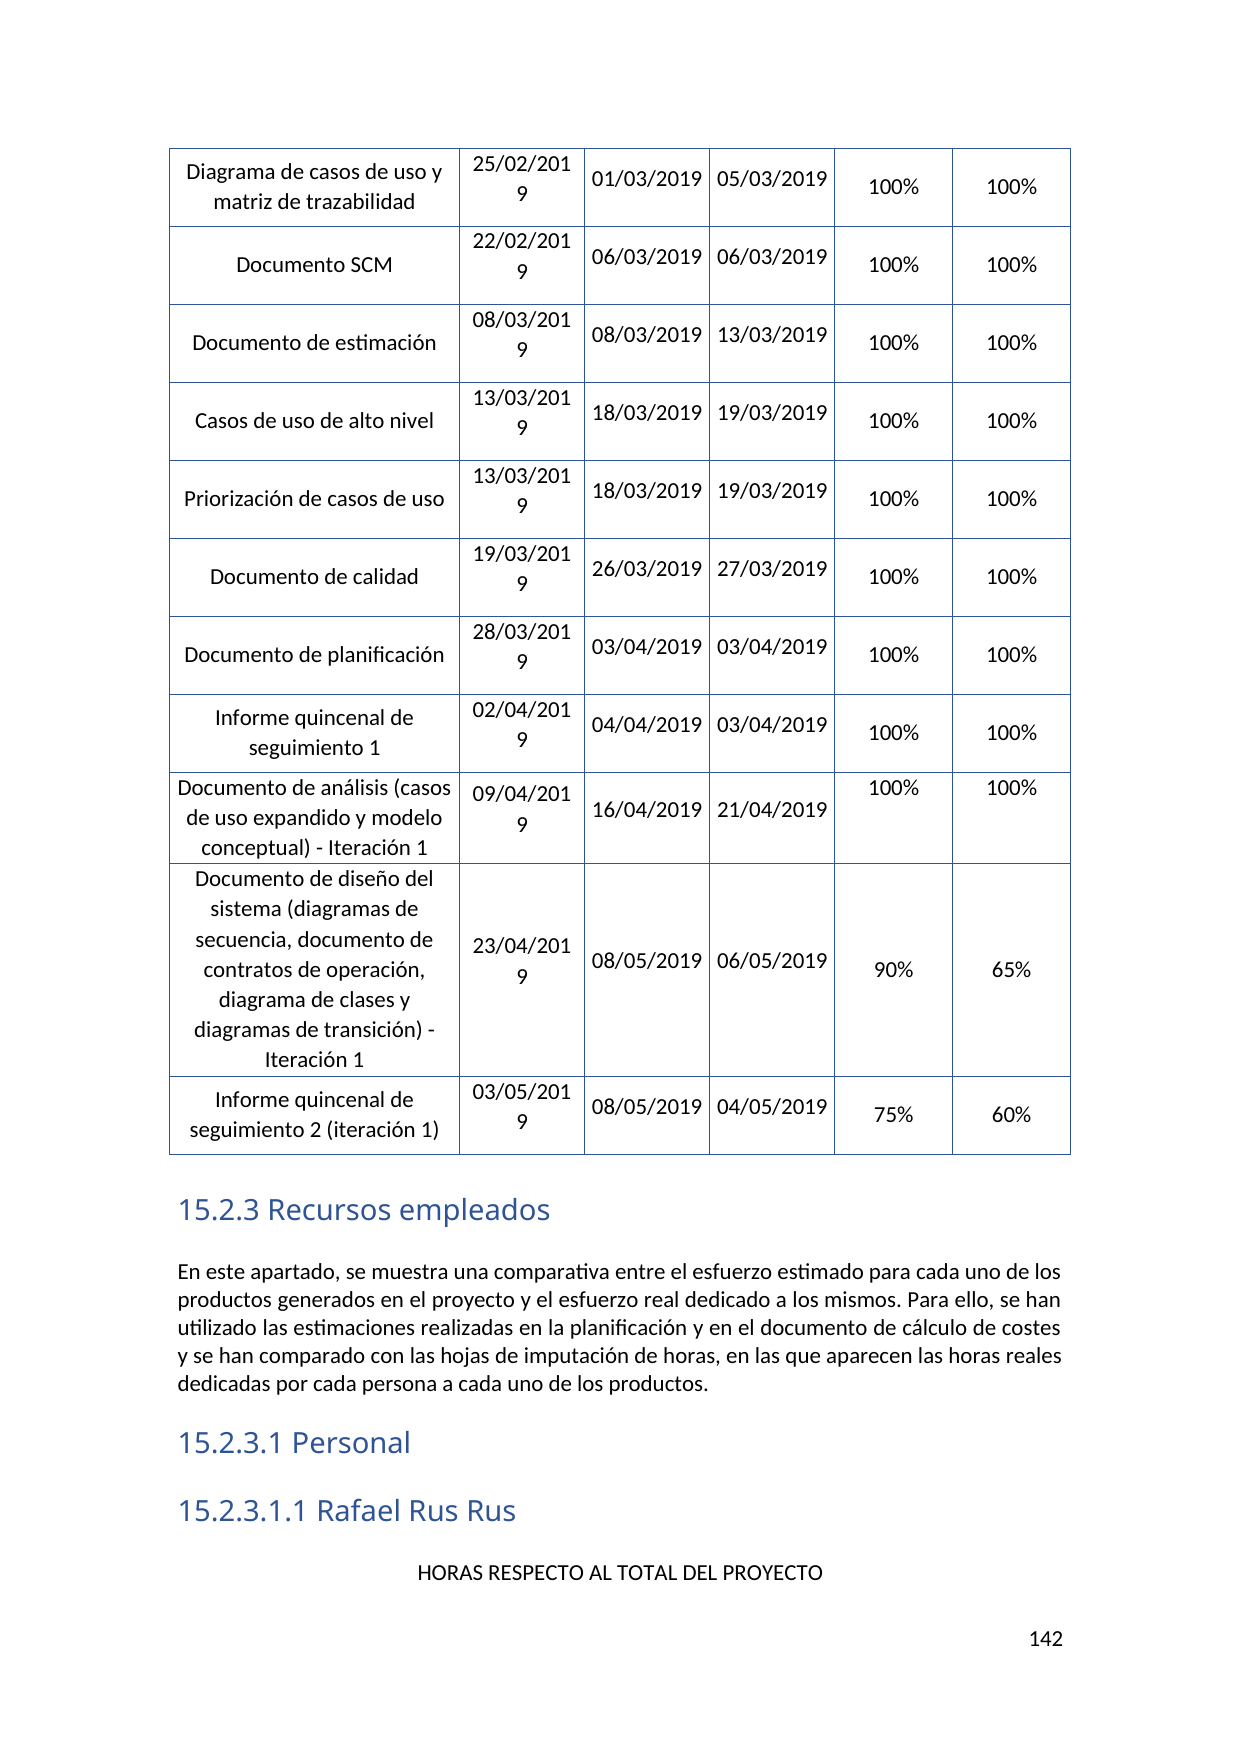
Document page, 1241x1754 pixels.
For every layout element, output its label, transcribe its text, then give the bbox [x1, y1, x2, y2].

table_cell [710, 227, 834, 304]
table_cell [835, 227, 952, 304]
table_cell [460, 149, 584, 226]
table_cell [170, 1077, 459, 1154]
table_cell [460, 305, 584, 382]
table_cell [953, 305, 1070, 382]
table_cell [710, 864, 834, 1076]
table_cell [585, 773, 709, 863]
text En este apartado, se muestra una comparativa entre el esfuerzo estimado para cada uno de los productos generados en el proyecto y el esfuerzo real dedicado a los mismos. Para ello, se han utilizado las estimaciones realizadas en la planificación y en el documento de cálculo de costes y se han comparado con las hojas de imputación de horas, en las que aparecen las horas reales dedicadas por cada persona a cada uno de los productos. [177, 1257, 1063, 1397]
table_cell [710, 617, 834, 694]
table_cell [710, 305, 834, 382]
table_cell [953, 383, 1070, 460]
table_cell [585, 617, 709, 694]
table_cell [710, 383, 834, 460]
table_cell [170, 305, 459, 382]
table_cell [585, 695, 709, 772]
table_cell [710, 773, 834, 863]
subtitle 15.2.3.1.1 Rafael Rus Rus [177, 1490, 1063, 1529]
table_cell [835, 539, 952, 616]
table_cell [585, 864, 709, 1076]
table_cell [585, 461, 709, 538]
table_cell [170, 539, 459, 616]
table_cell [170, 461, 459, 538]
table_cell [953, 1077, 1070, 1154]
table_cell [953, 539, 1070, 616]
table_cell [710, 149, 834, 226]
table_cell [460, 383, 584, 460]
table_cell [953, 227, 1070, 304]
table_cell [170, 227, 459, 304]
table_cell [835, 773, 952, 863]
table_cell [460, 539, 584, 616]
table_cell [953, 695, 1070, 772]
text HORAS RESPECTO AL TOTAL DEL PROYECTO [177, 1558, 1063, 1586]
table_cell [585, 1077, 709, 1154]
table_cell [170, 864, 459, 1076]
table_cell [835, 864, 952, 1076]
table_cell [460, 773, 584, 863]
subtitle 15.2.3.1 Personal [177, 1422, 1063, 1462]
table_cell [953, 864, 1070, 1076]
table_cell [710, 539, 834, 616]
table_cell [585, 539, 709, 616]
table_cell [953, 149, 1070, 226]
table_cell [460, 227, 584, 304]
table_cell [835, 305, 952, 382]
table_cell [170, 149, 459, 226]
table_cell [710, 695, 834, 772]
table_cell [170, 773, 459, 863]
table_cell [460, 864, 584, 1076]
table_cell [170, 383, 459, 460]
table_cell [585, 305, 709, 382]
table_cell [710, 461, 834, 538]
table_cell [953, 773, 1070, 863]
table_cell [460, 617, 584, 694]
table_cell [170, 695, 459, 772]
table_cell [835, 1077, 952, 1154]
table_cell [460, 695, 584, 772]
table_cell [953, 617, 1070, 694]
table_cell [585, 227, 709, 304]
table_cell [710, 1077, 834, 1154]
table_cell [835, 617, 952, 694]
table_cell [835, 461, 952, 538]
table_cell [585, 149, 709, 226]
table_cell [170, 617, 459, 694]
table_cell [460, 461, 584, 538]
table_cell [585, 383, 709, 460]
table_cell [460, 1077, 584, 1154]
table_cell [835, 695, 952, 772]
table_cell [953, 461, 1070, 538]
subtitle 15.2.3 Recursos empleados [177, 1189, 1063, 1229]
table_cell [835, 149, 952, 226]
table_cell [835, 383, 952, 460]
